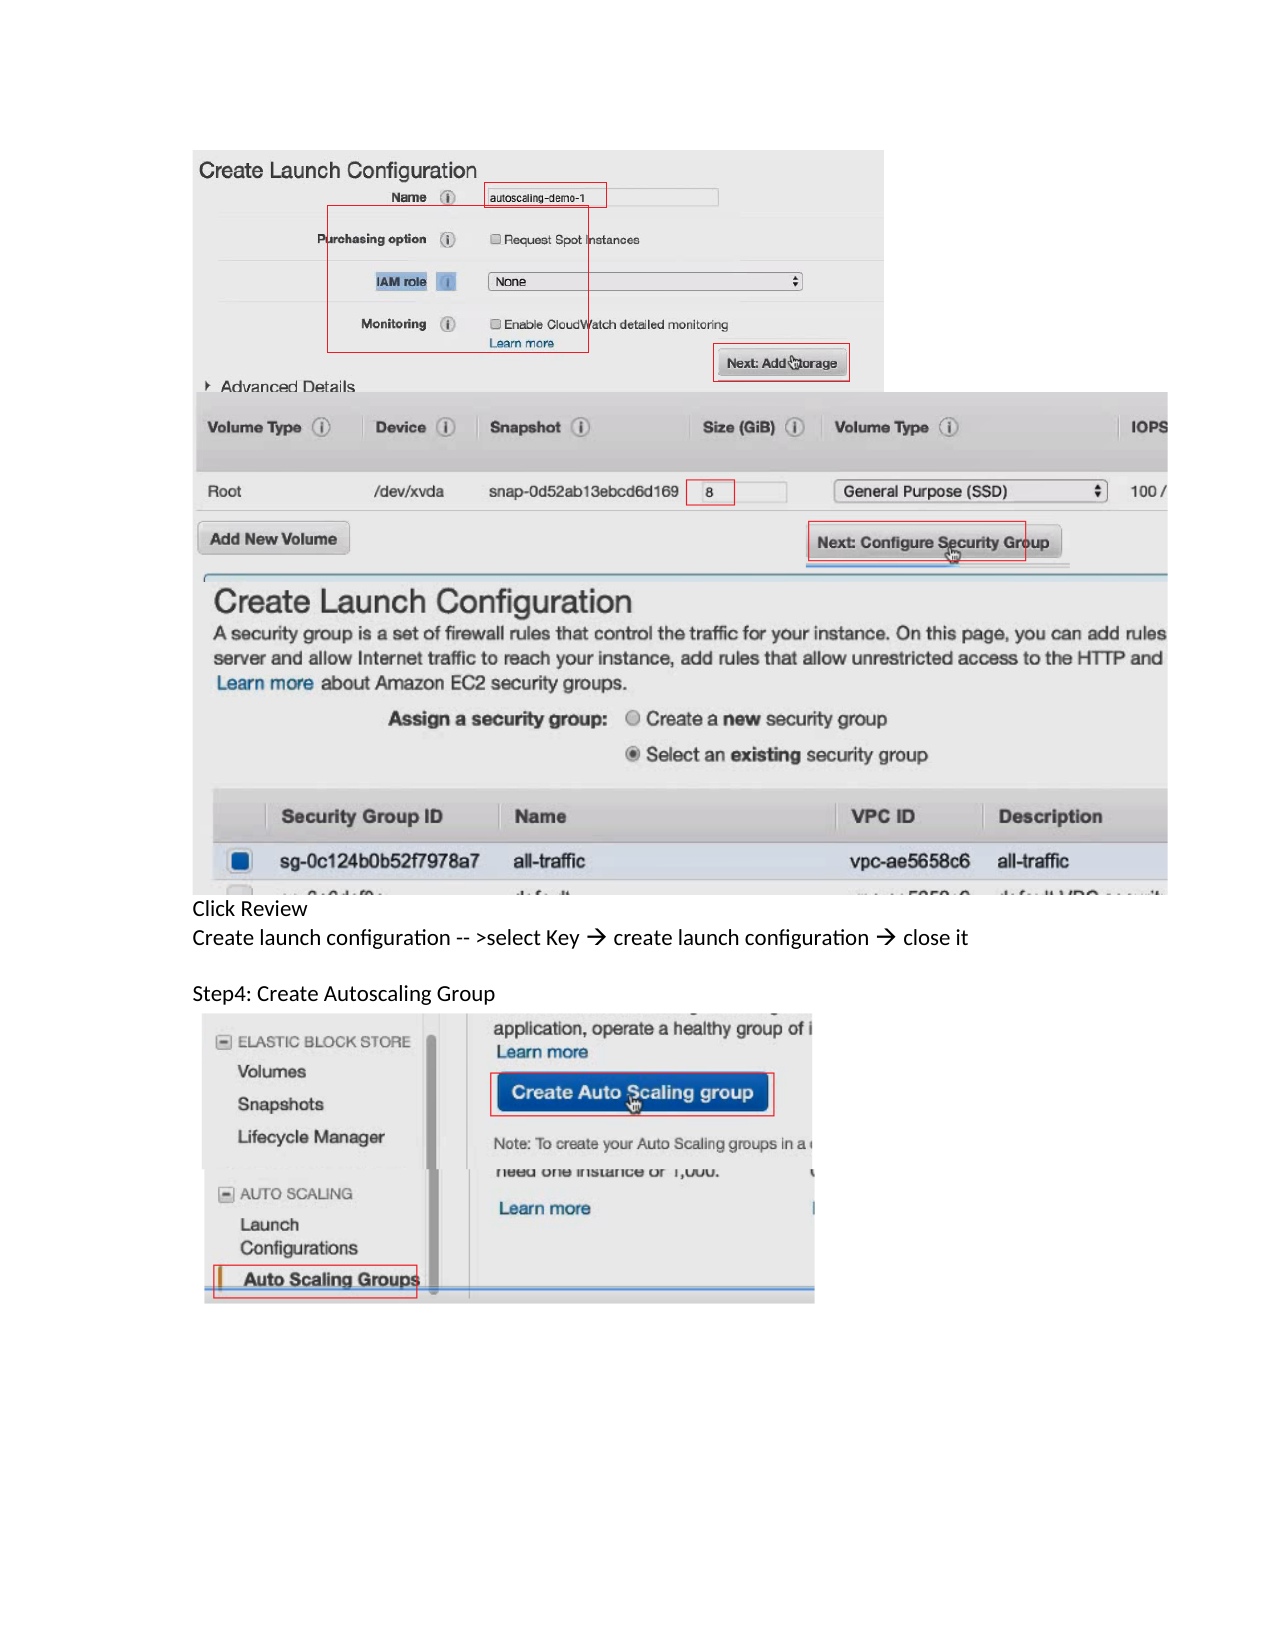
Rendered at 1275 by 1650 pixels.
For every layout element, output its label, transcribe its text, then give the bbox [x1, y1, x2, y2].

picture [192, 1006, 820, 1315]
picture [192, 150, 1168, 895]
text Create launch configuration -- >select Key create launch configuration close it [192, 923, 1125, 951]
text Click Review [192, 895, 1125, 923]
text Step4: Create Autoscaling Group [192, 979, 1125, 1007]
